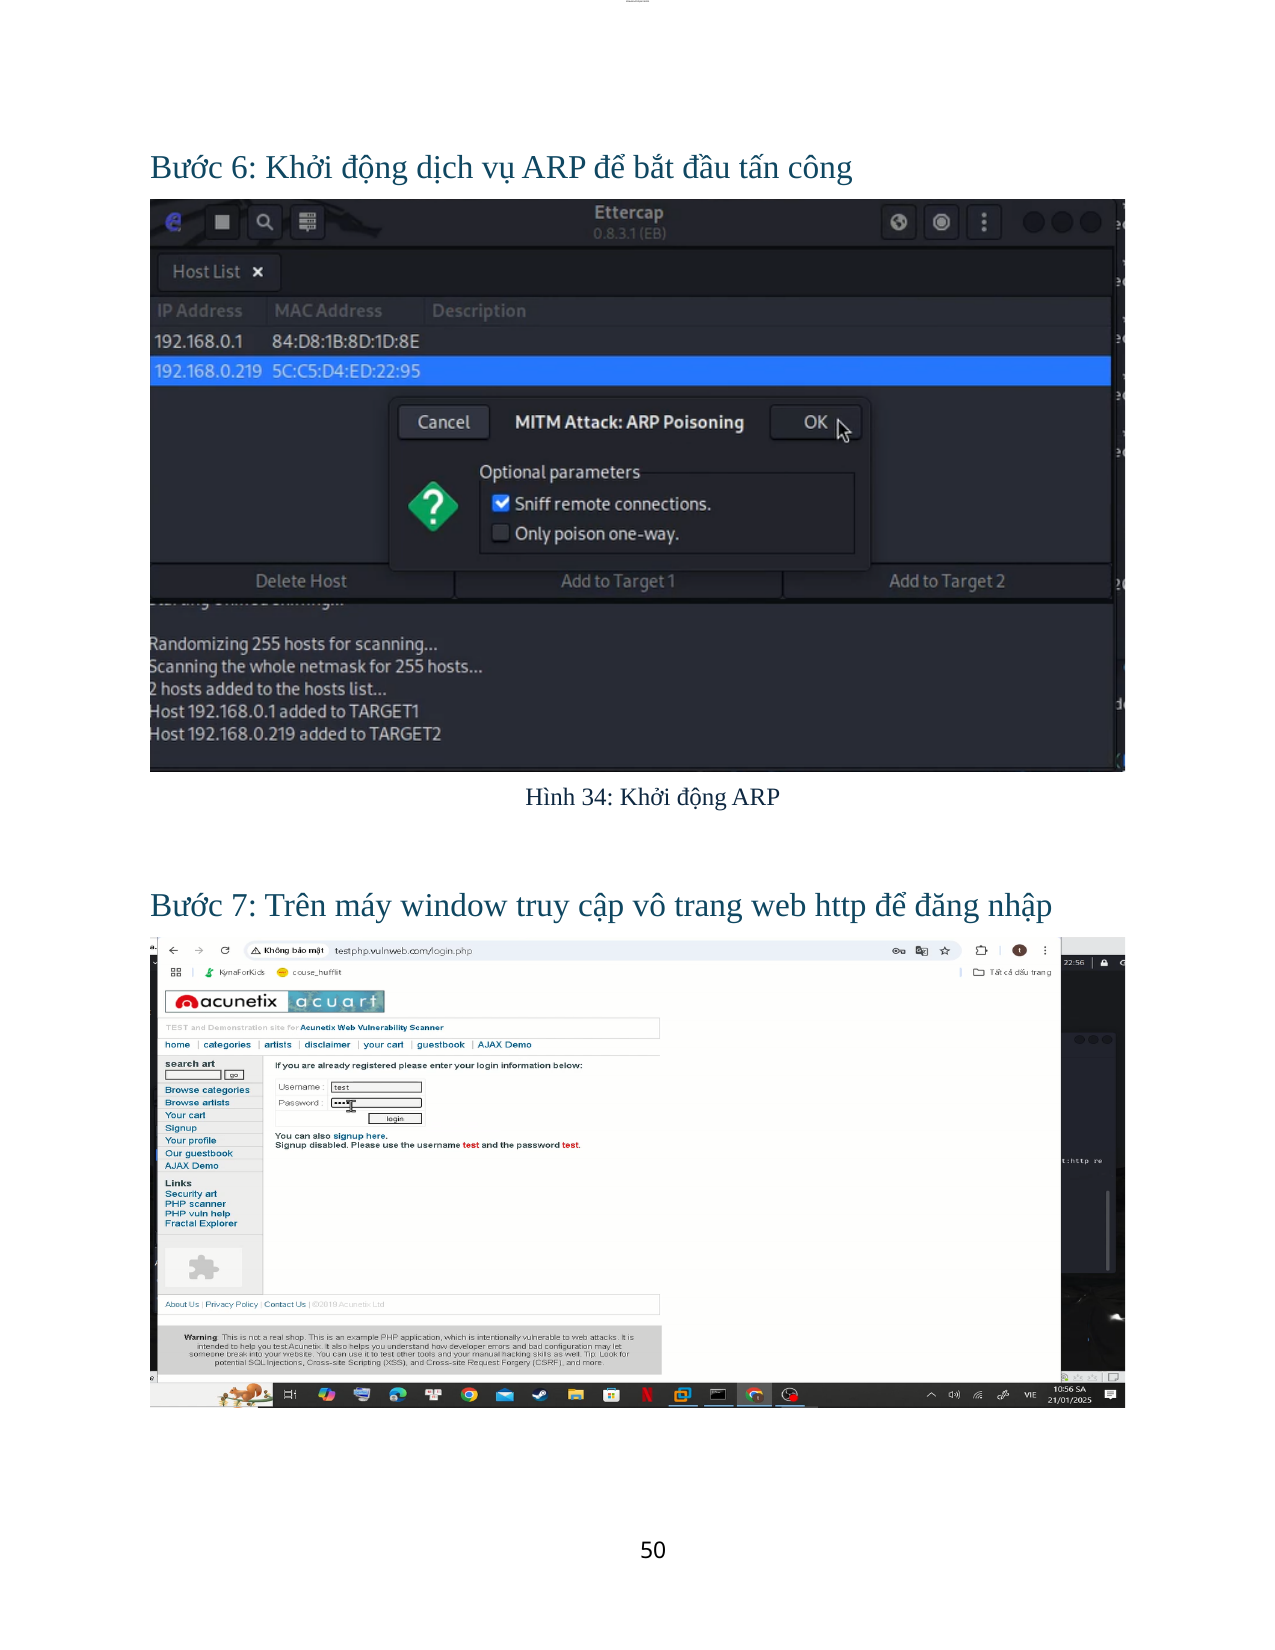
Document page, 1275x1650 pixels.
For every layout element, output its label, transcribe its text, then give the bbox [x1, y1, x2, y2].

text Hình 34: Khởi động ARP [150, 782, 1155, 810]
subtitle Bước 6: Khởi động dịch vụ ARP để bắt đầu tấn công [150, 148, 1155, 186]
subtitle Bước 7: Trên máy window truy cập vô trang web http để đăng nhập [150, 886, 1155, 924]
picture [150, 937, 1125, 1408]
picture [150, 199, 1125, 772]
